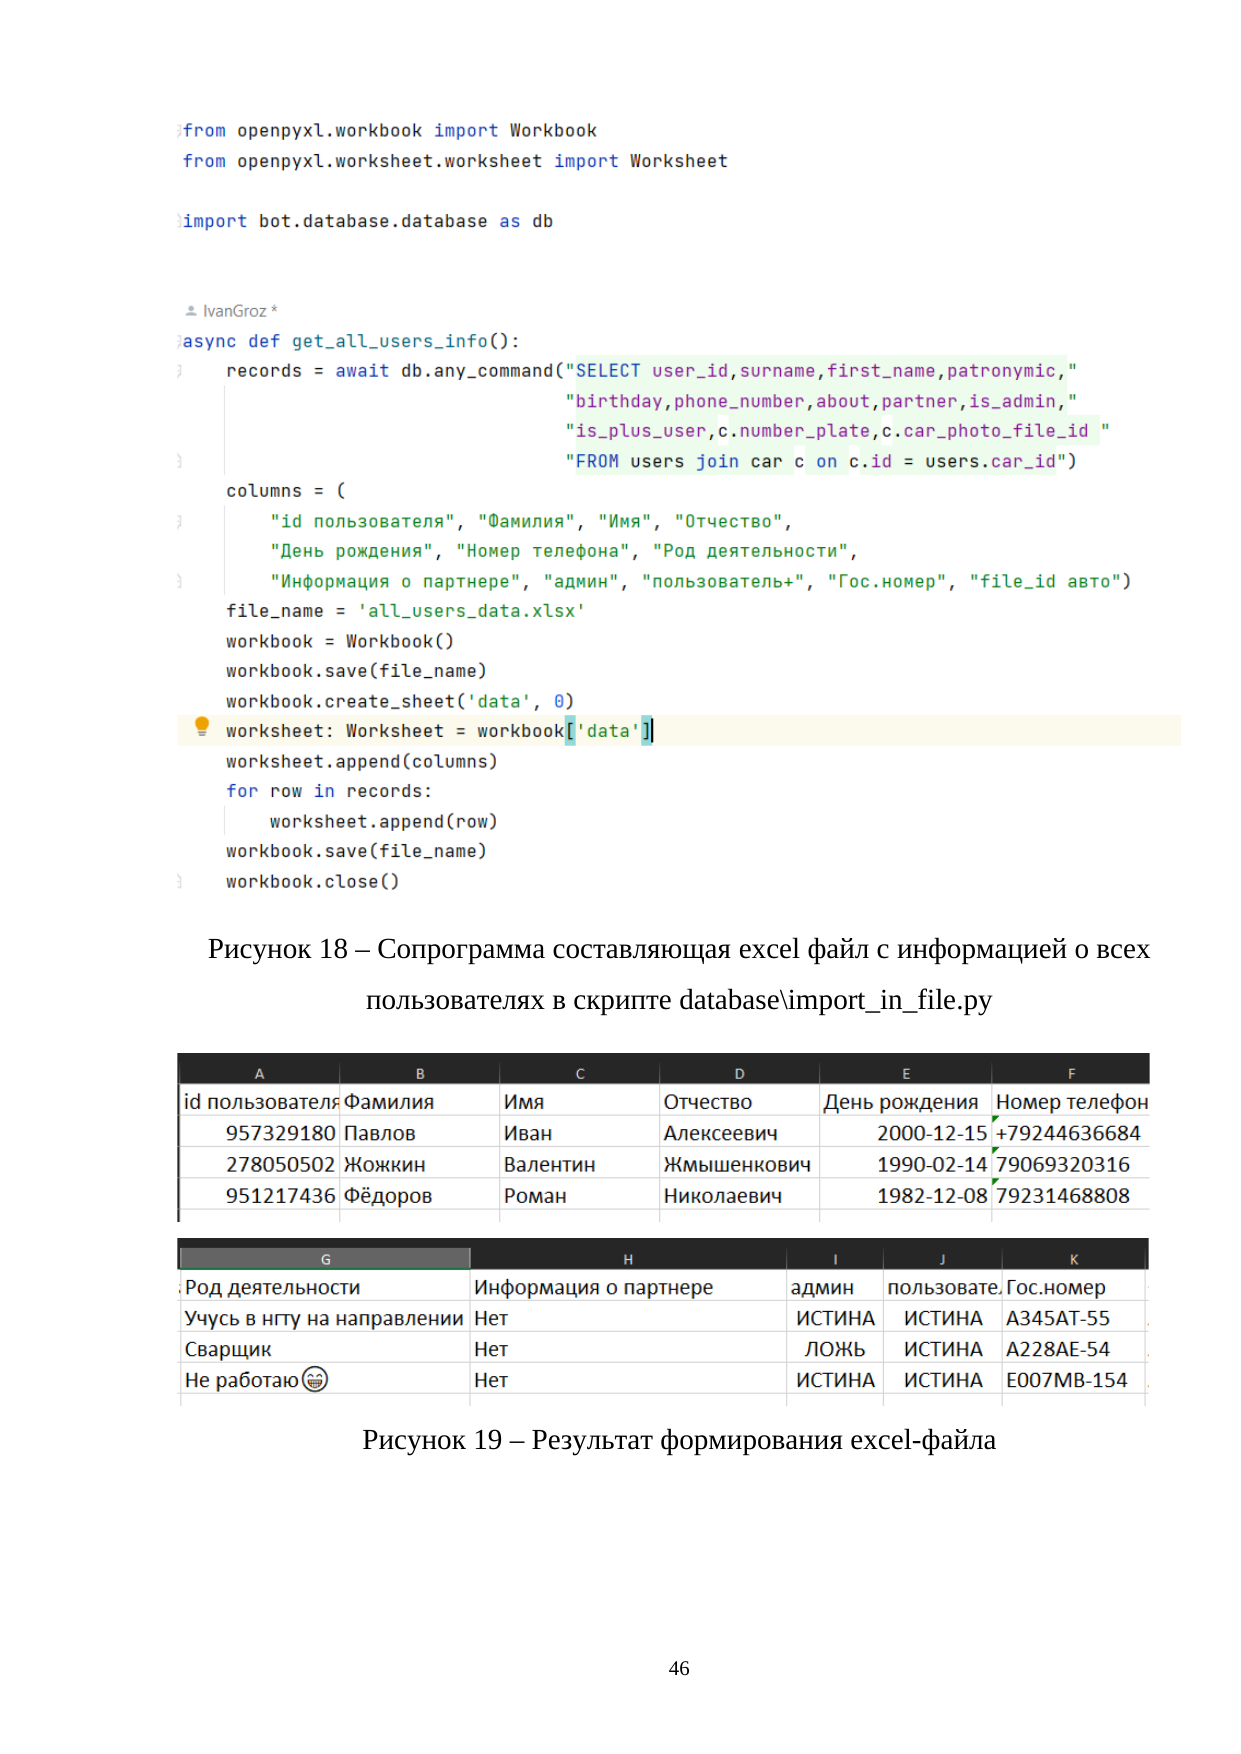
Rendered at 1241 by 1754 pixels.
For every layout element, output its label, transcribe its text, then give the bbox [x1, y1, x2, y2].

picture [177, 118, 1182, 915]
picture [177, 1238, 1149, 1406]
picture [177, 1053, 1150, 1222]
